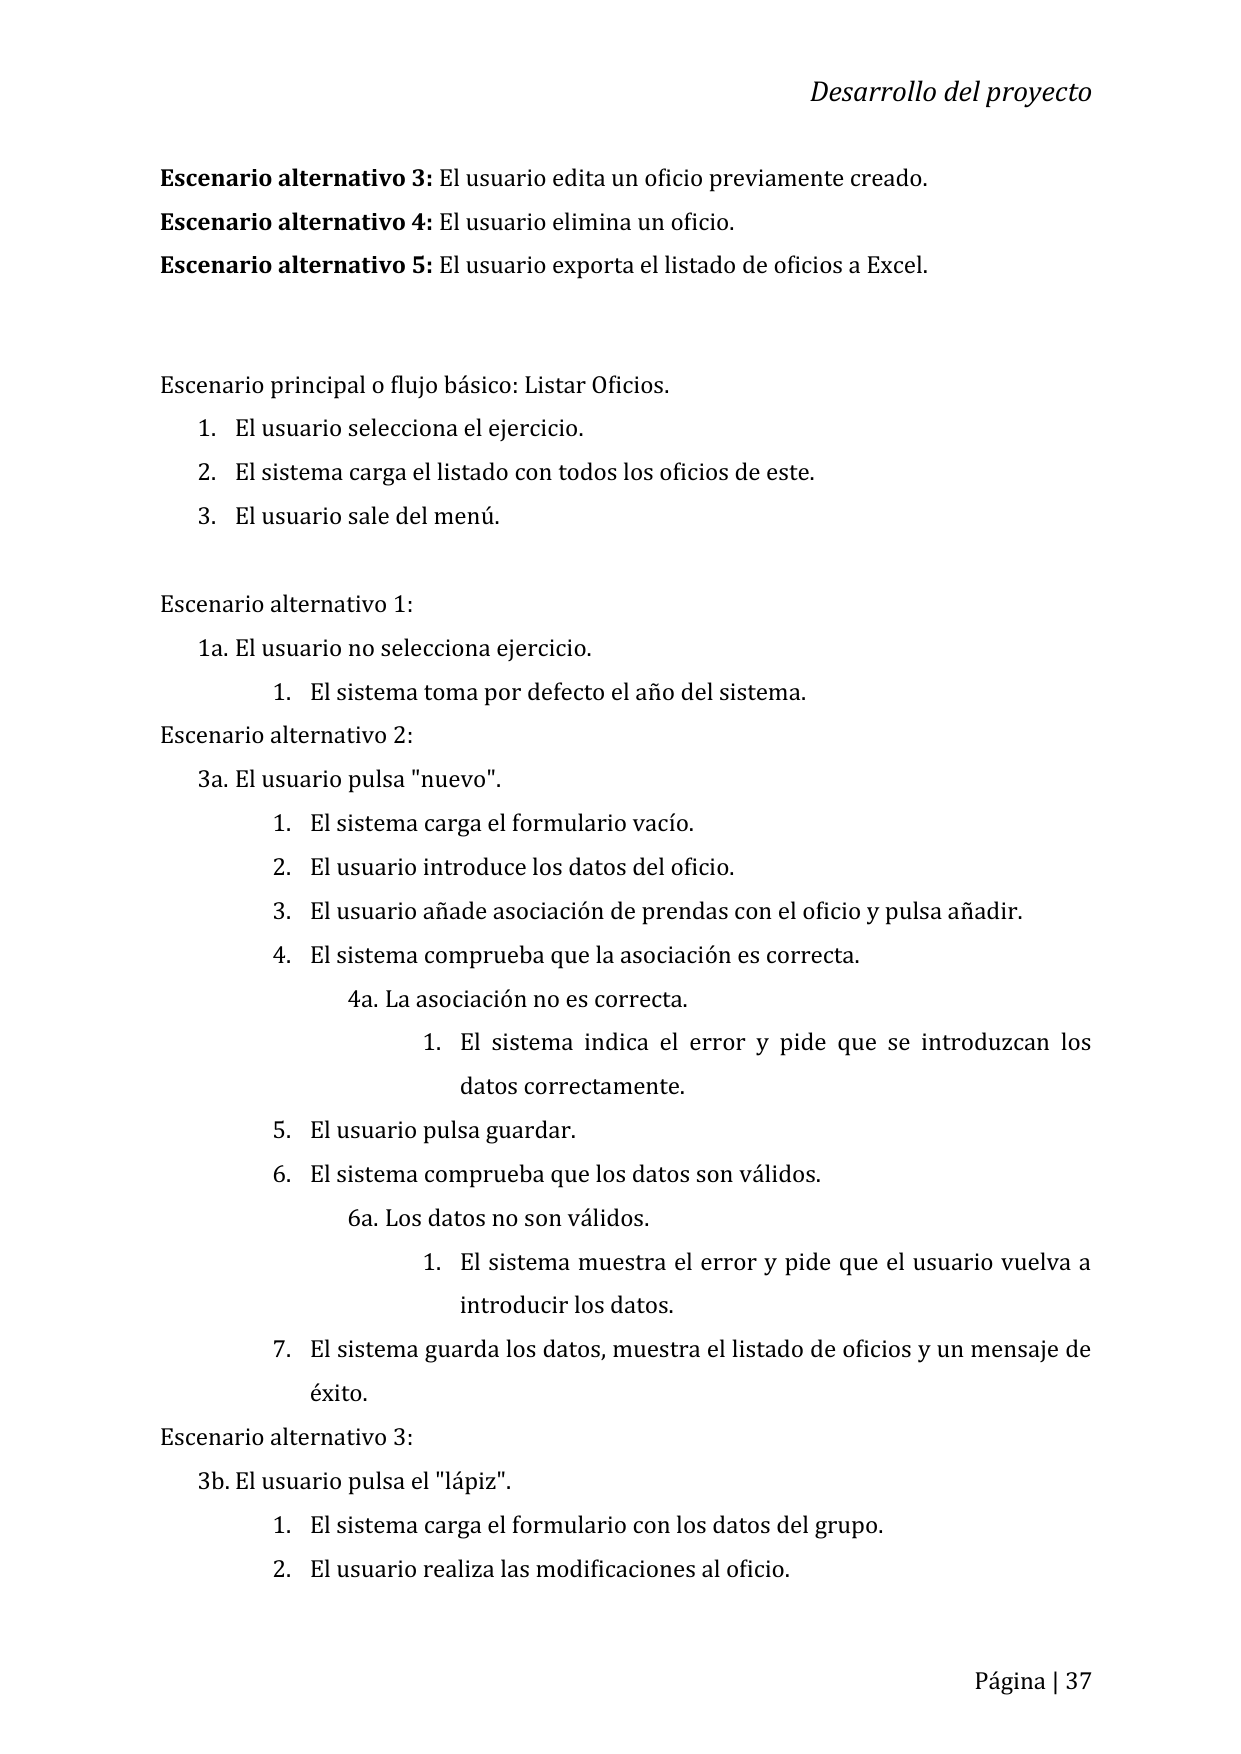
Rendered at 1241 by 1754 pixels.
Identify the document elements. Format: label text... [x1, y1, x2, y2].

list El usuario sale del menú. [197, 501, 1092, 530]
text Escenario alternativo 1: [159, 588, 1092, 618]
list El usuario realiza las modificaciones al oficio. [272, 1553, 1092, 1583]
list El sistema toma por defecto el año del sistema. [272, 676, 1092, 706]
text Escenario alternativo 5: El usuario exporta el listado de oficios a Excel. [159, 250, 1092, 279]
list La asociación no es correcta. [347, 983, 1092, 1012]
list El sistema carga el formulario con los datos del grupo. [272, 1509, 1092, 1539]
list El sistema comprueba que los datos son válidos. [272, 1159, 1092, 1188]
list El sistema muestra el error y pide que el usuario vuelva a introducir los datos. [422, 1246, 1092, 1319]
list El usuario pulsa "nuevo". [197, 764, 1092, 793]
text Escenario alternativo 3: El usuario edita un oficio previamente creado. [159, 162, 1092, 192]
list El sistema carga el formulario vacío. [272, 808, 1092, 837]
text Escenario alternativo 4: El usuario elimina un oficio. [159, 206, 1092, 236]
list El sistema indica el error y pide que se introduzcan los datos correctamente. [422, 1027, 1092, 1100]
text Escenario alternativo 3: [159, 1422, 1092, 1451]
list El sistema comprueba que la asociación es correcta. [272, 939, 1092, 969]
text Escenario principal o flujo básico: Listar Oficios. [159, 369, 1092, 398]
list El usuario no selecciona ejercicio. [197, 632, 1092, 662]
list El usuario añade asociación de prendas con el oficio y pulsa añadir. [272, 896, 1092, 925]
text Escenario alternativo 2: [159, 720, 1092, 749]
list El usuario selecciona el ejercicio. [197, 413, 1092, 442]
list El usuario introduce los datos del oficio. [272, 852, 1092, 881]
list El usuario pulsa el "lápiz". [197, 1466, 1092, 1495]
list El sistema guarda los datos, muestra el listado de oficios y un mensaje de éxito. [272, 1334, 1092, 1407]
list Los datos no son válidos. [347, 1202, 1092, 1232]
list El usuario pulsa guardar. [272, 1115, 1092, 1144]
list El sistema carga el listado con todos los oficios de este. [197, 457, 1092, 486]
